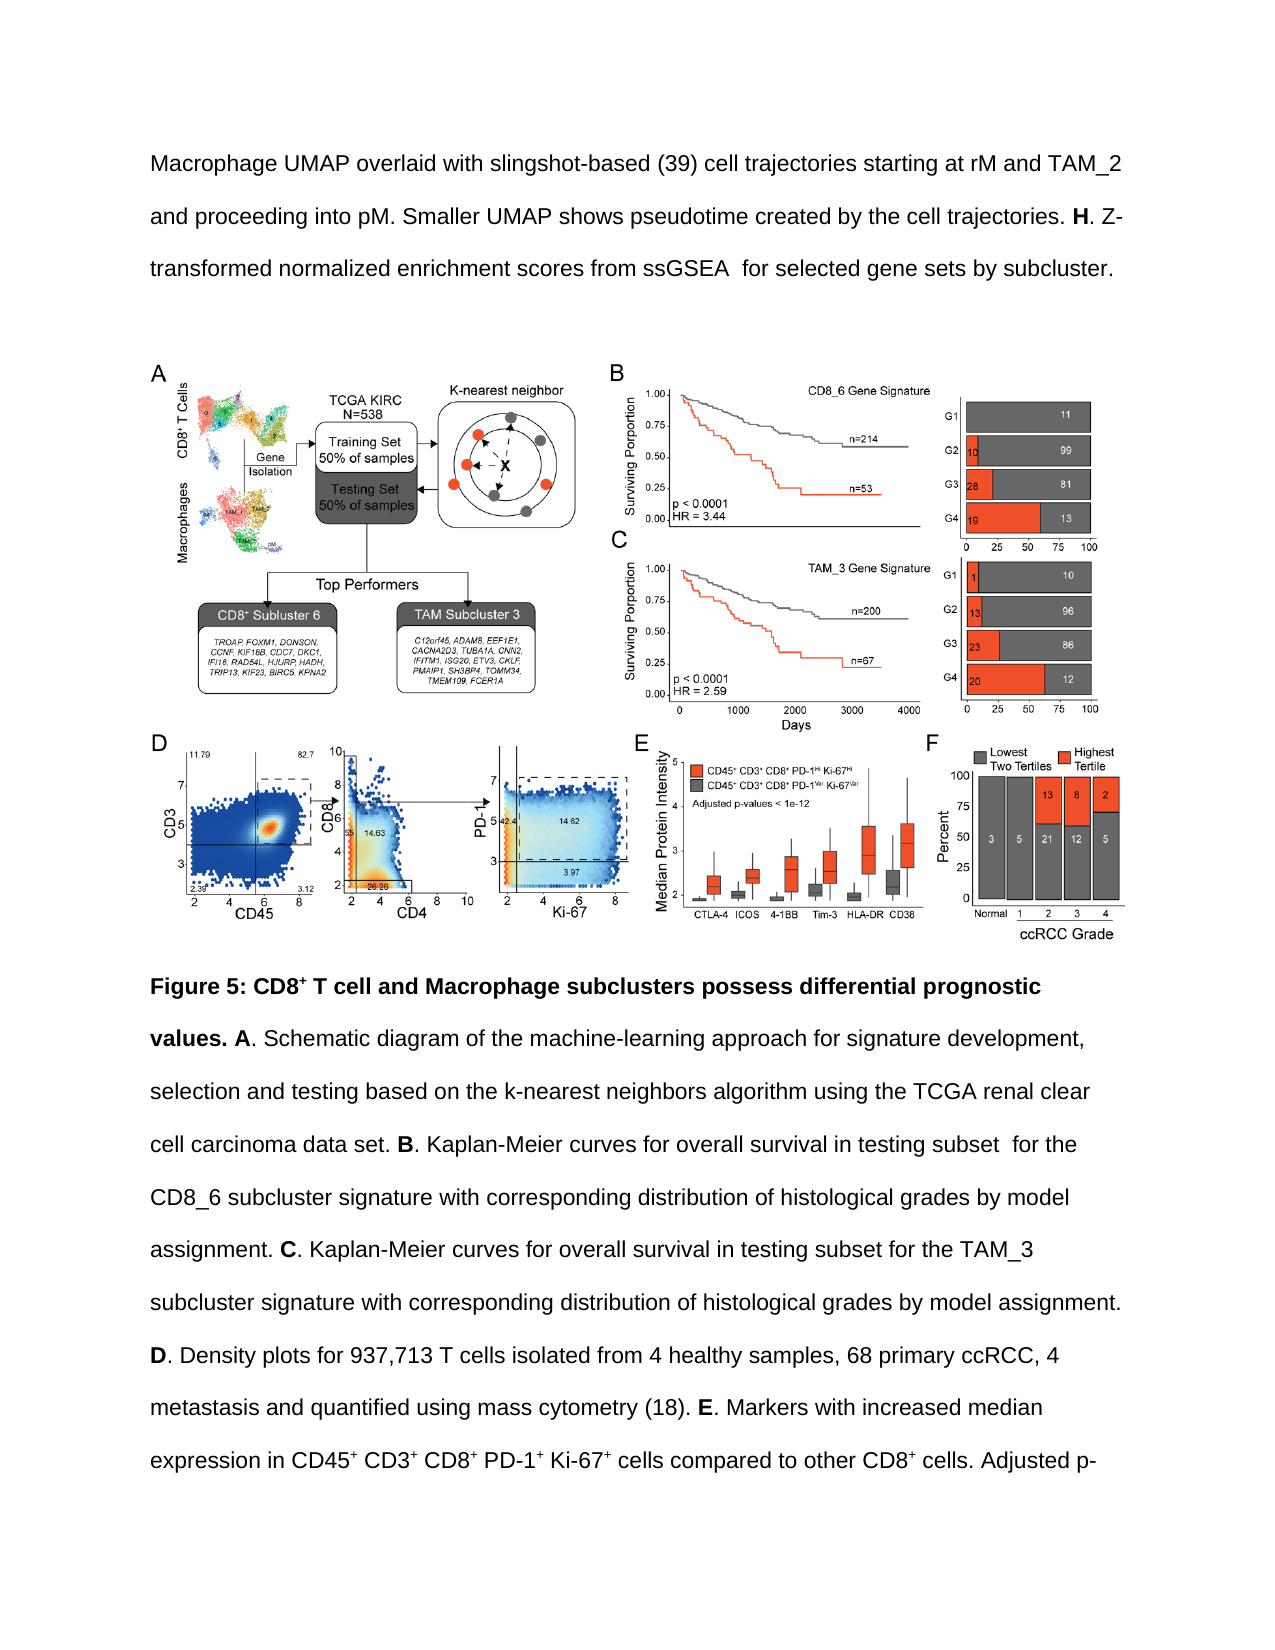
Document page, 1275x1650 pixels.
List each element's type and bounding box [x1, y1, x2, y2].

text [150, 973, 1125, 1473]
text [150, 150, 1125, 282]
picture [150, 360, 1125, 944]
